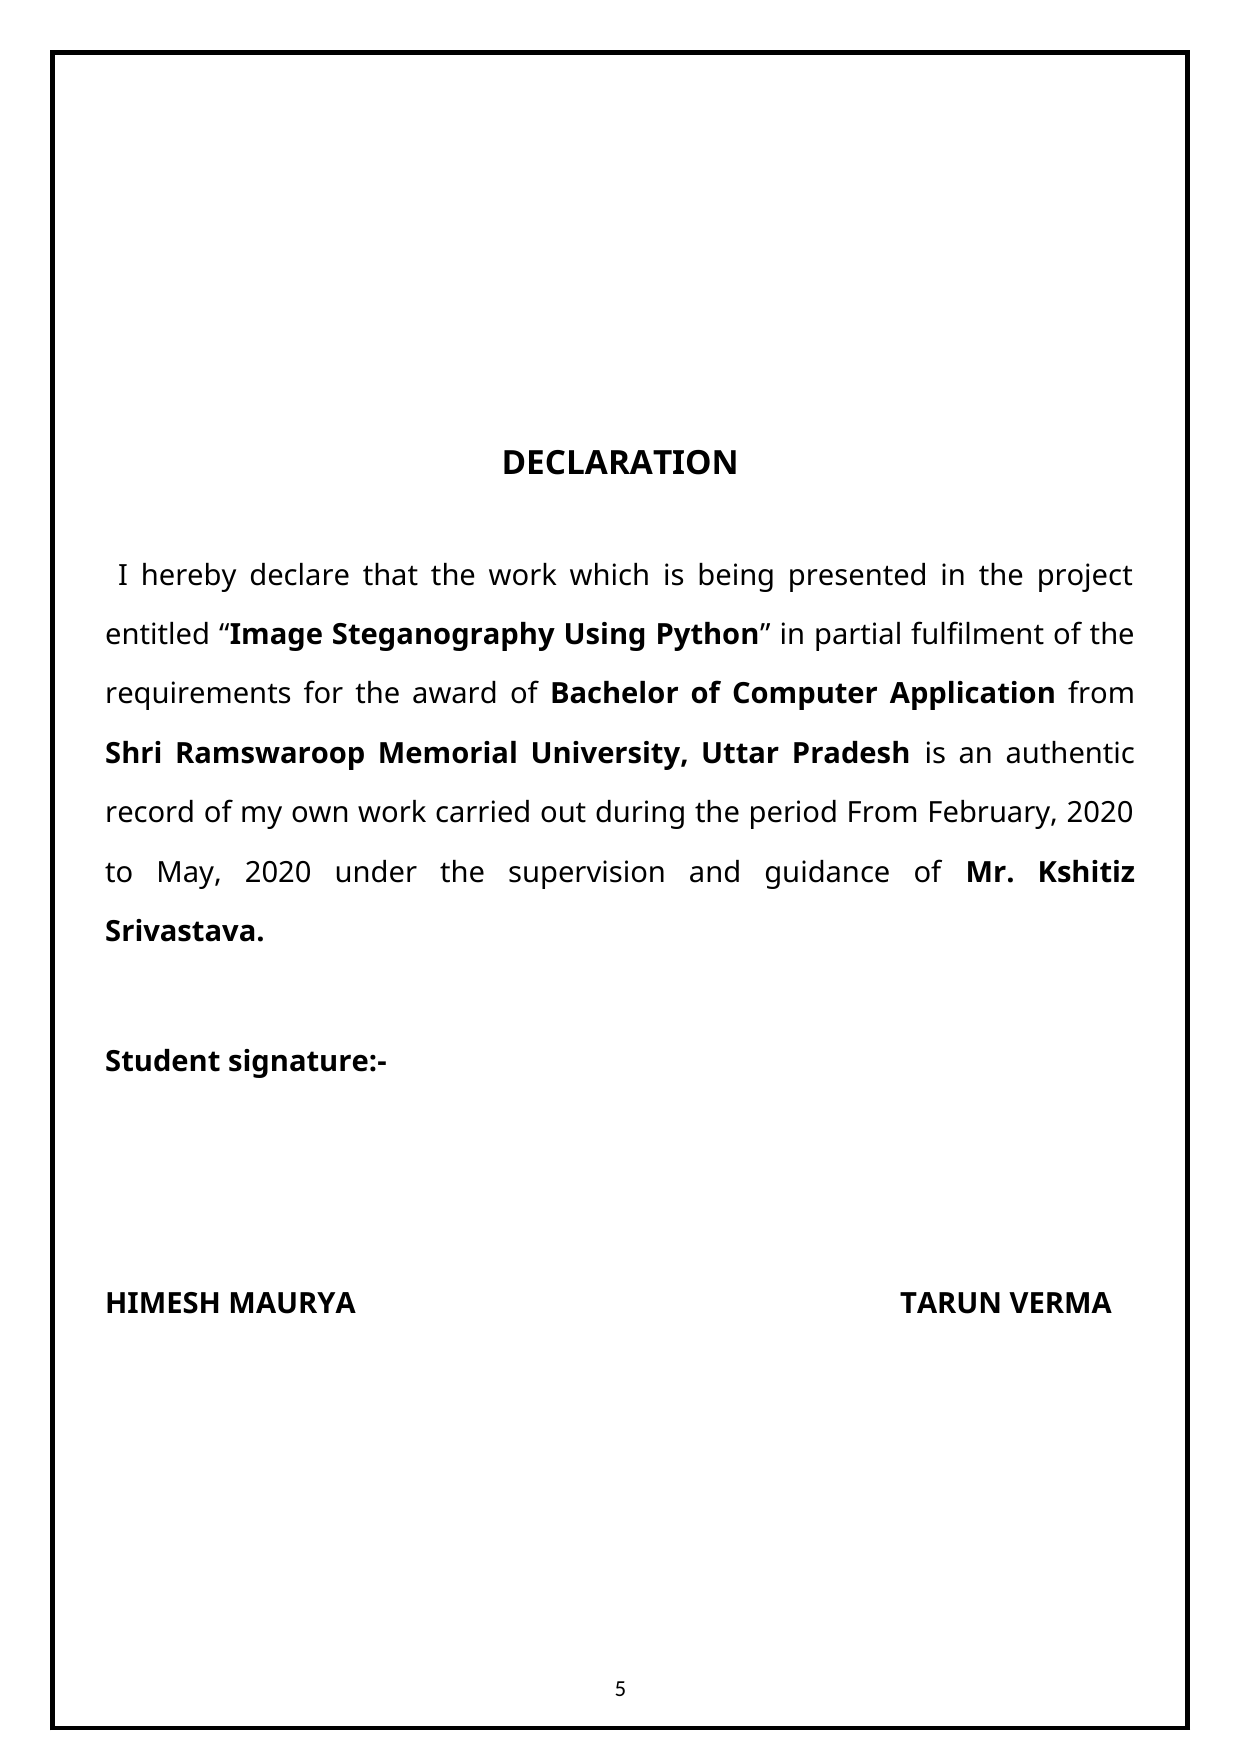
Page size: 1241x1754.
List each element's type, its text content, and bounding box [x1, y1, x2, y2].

text DECLARATION [105, 439, 1135, 484]
text I hereby declare that the work which is being presented in the project entitled “Image Steganography Using Python” in partial fulfilment of the requirements for the award of Bachelor of Computer Application from Shri Ramswaroop Memorial University, Uttar Pradesh is an authentic record of my own work carried out during the period From February, 2020 to May, 2020 under the supervision and guidance of Mr. Kshitiz Srivastava. [105, 554, 1135, 950]
text Student signature:- [75, 1040, 1135, 1079]
text HIMESH MAURYA TARUN VERMA [105, 1282, 1135, 1322]
